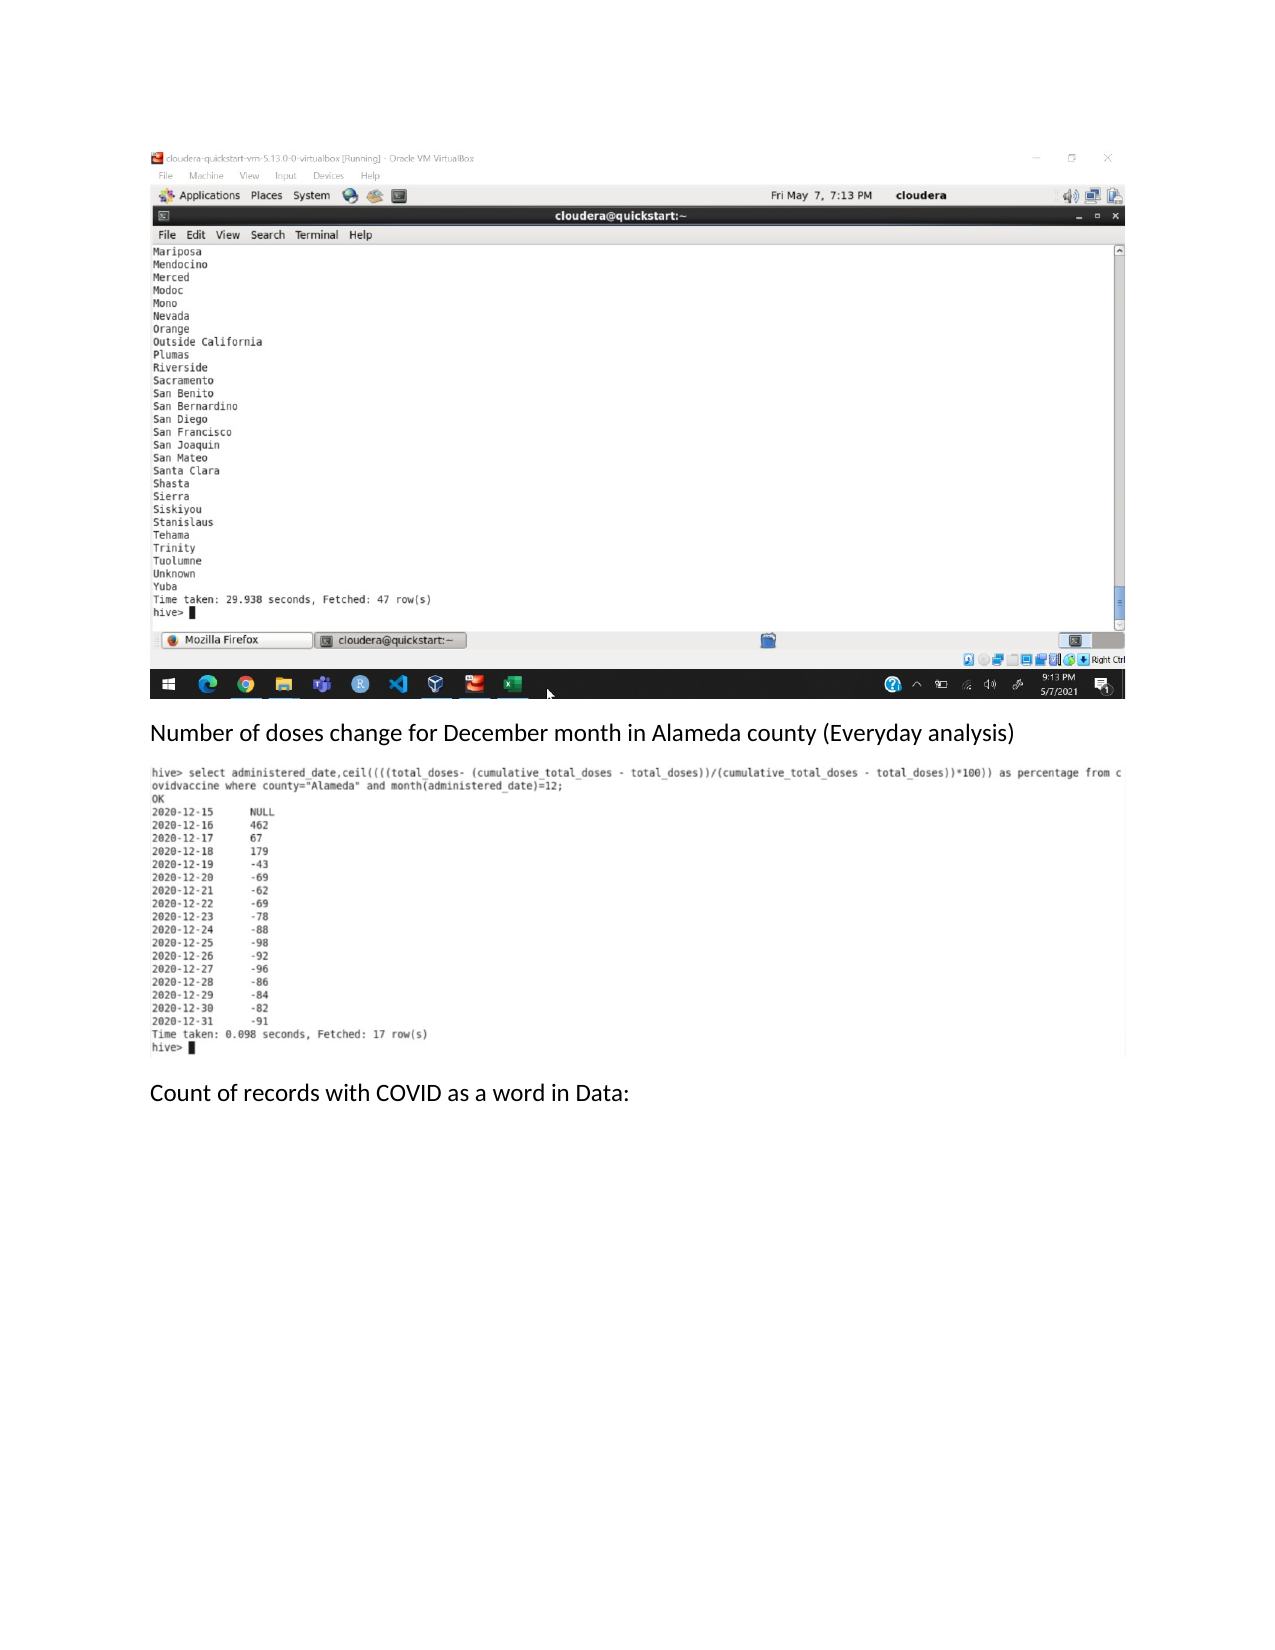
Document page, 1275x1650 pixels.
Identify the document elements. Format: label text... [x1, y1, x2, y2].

picture [150, 150, 1125, 699]
picture [150, 766, 1125, 1058]
text Number of doses change for December month in Alameda county (Everyday analysis) [150, 717, 1125, 748]
text Count of records with COVID as a word in Data: [150, 1077, 1125, 1107]
